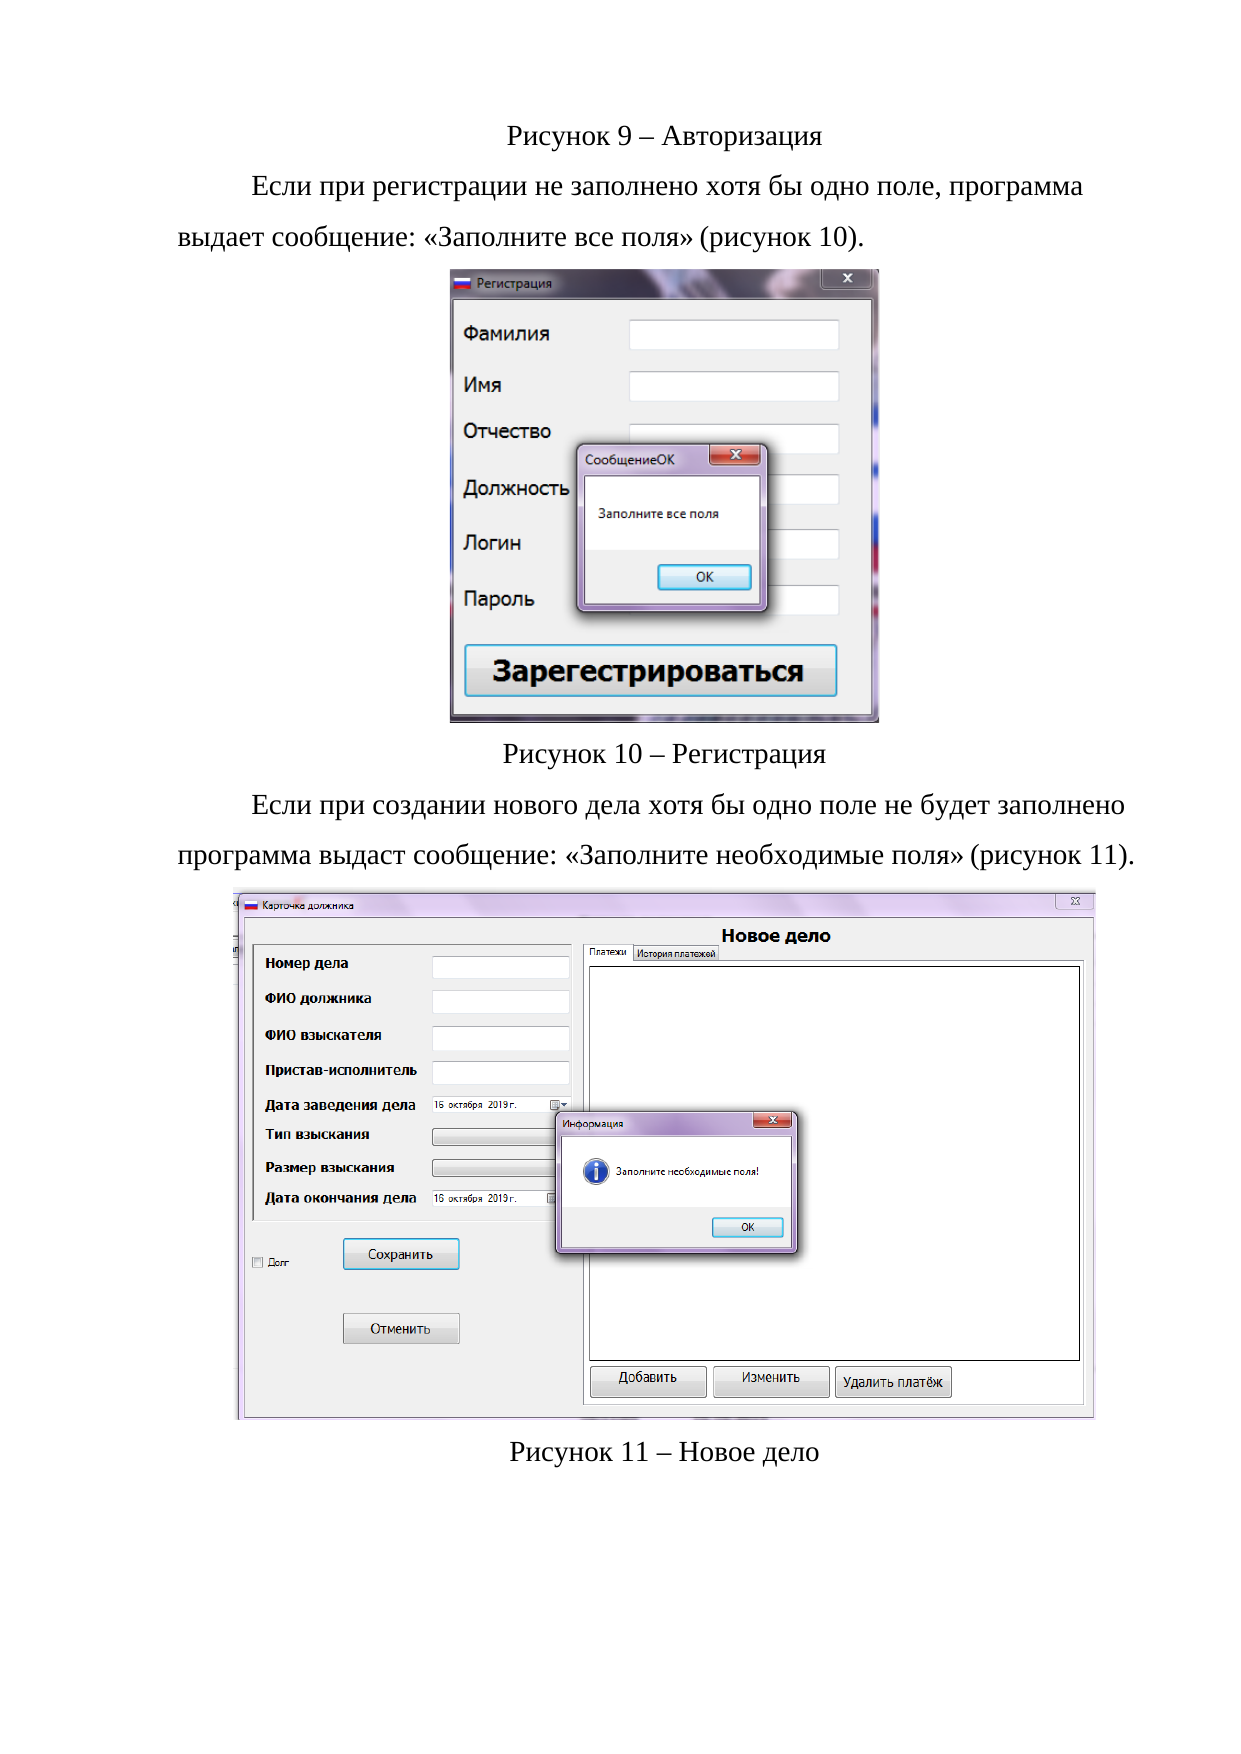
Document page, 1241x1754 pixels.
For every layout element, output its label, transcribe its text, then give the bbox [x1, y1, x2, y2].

picture [233, 887, 1096, 1420]
picture [449, 269, 880, 723]
text Рисунок 11 – Новое дело [177, 1434, 1152, 1467]
text Если при регистрации не заполнено хотя бы одно поле, программа выдает сообщение: «Заполните все поля» (рисунок 10). [177, 168, 1152, 252]
text Рисунок 9 – Авторизация [177, 118, 1152, 152]
text Если при создании нового дела хотя бы одно поле не будет заполнено программа выдаст сообщение: «Заполните необходимые поля» (рисунок 11). [177, 787, 1152, 871]
text Рисунок 10 – Регистрация [177, 736, 1152, 770]
